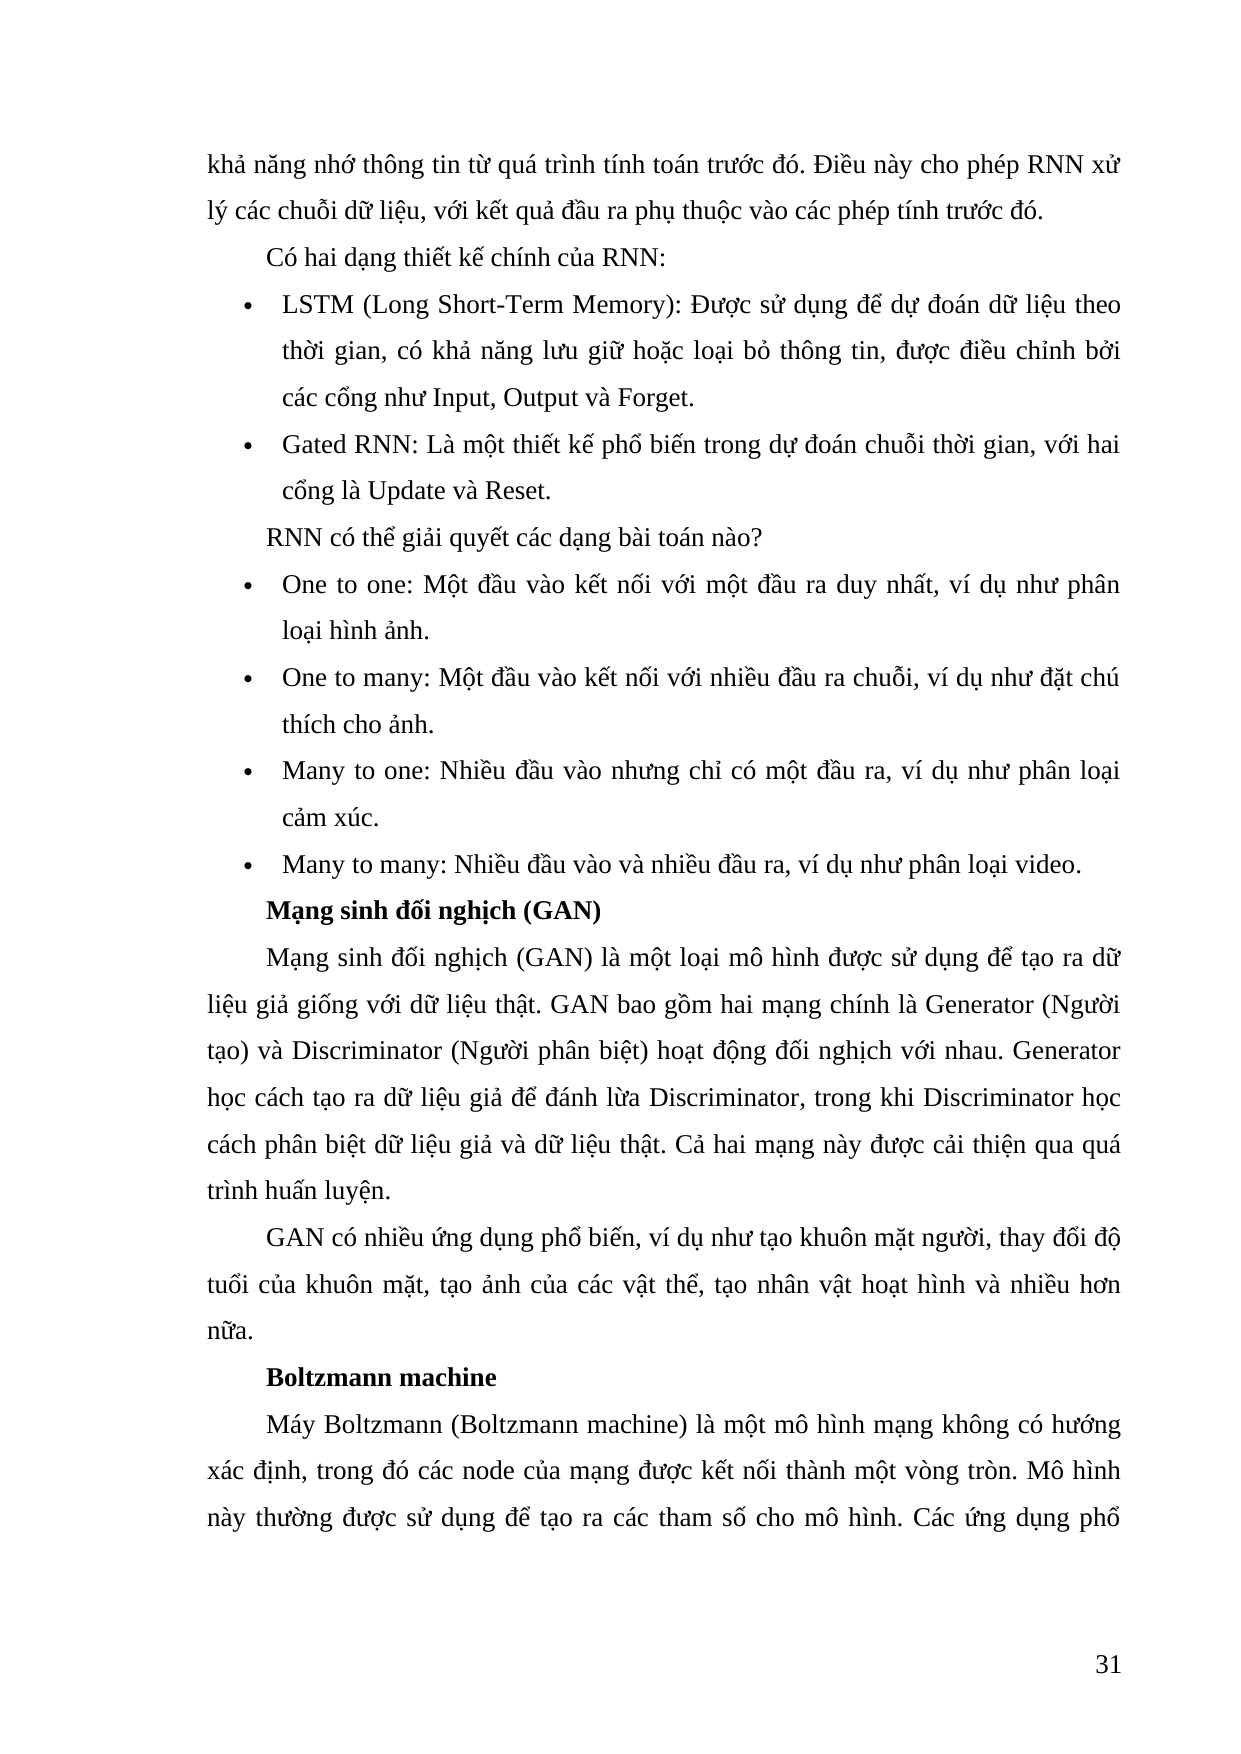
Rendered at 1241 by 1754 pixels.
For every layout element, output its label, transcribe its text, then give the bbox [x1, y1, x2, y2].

list LSTM (Long Short-Term Memory): Được sử dụng để dự đoán dữ liệu theo thời gian, có khả năng lưu giữ hoặc loại bỏ thông tin, được điều chỉnh bởi các cổng như Input, Output và Forget. [244, 288, 1122, 412]
list One to one: Một đầu vào kết nối với một đầu ra duy nhất, ví dụ như phân loại hình ảnh. [244, 568, 1122, 646]
text Mạng sinh đối nghịch (GAN) là một loại mô hình được sử dụng để tạo ra dữ liệu giả giống với dữ liệu thật. GAN bao gồm hai mạng chính là Generator (Người tạo) và Discriminator (Người phân biệt) hoạt động đối nghịch với nhau. Generator học cách tạo ra dữ liệu giả để đánh lừa Discriminator, trong khi Discriminator học cách phân biệt dữ liệu giả và dữ liệu thật. Cả hai mạng này được cải thiện qua quá trình huấn luyện. [207, 941, 1122, 1206]
list One to many: Một đầu vào kết nối với nhiều đầu ra chuỗi, ví dụ như đặt chú thích cho ảnh. [244, 661, 1122, 739]
text Có hai dạng thiết kế chính của RNN: [207, 241, 1122, 272]
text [207, 1408, 1122, 1532]
text Boltzmann machine [207, 1361, 1122, 1392]
list Gated RNN: Là một thiết kế phổ biến trong dự đoán chuỗi thời gian, với hai cổng là Update và Reset. [244, 428, 1122, 506]
text Mạng sinh đối nghịch (GAN) [207, 894, 1122, 926]
text GAN có nhiều ứng dụng phổ biến, ví dụ như tạo khuôn mặt người, thay đổi độ tuổi của khuôn mặt, tạo ảnh của các vật thể, tạo nhân vật hoạt hình và nhiều hơn nữa. [207, 1221, 1122, 1346]
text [207, 148, 1122, 226]
list Many to many: Nhiều đầu vào và nhiều đầu ra, ví dụ như phân loại video. [244, 848, 1122, 879]
list Many to one: Nhiều đầu vào nhưng chỉ có một đầu ra, ví dụ như phân loại cảm xúc. [244, 754, 1122, 832]
text RNN có thể giải quyết các dạng bài toán nào? [207, 521, 1122, 552]
